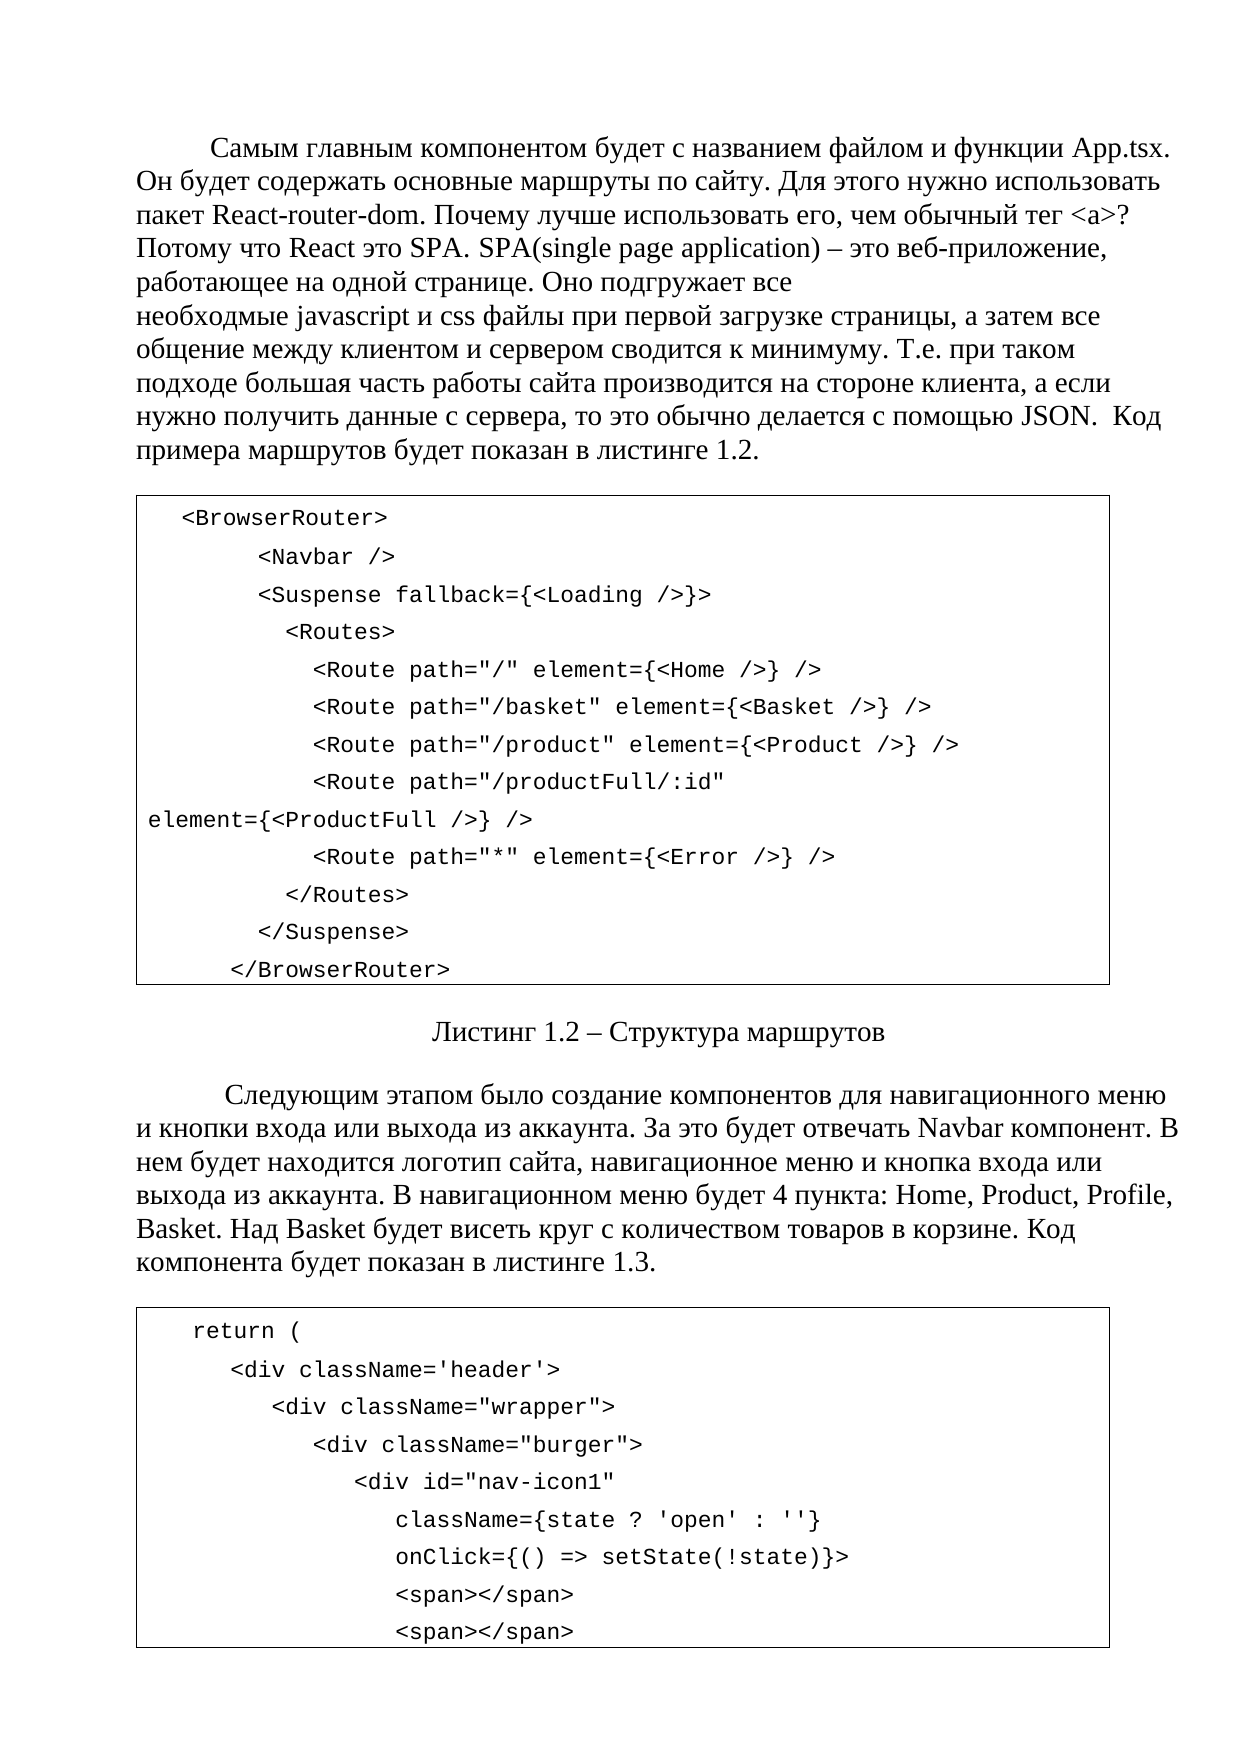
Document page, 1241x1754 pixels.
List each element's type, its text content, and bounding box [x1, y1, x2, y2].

text Листинг 1.2 – Структура маршрутов [136, 1014, 1181, 1048]
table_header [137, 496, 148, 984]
text Следующим этапом было создание компонентов для навигационного меню и кнопки входа или выхода из аккаунта. За это будет отвечать Navbar компонент. В нем будет находится логотип сайта, навигационное меню и кнопка входа или выхода из аккаунта. В навигационном меню будет 4 пункта: Home, Product, Profile, Basket. Над Basket будет висеть круг с количеством товаров в корзине. Код компонента будет показан в листинге 1.3. [136, 1077, 1181, 1278]
text Самым главным компонентом будет с названием файлом и функции App.tsx. Он будет содержать основные маршруты по сайту. Для этого нужно использовать пакет React-router-dom. Почему лучше использовать его, чем обычный тег <a>? Потому что React это SPA. SPA(single page application) – это веб-приложение, работающее на одной странице. Оно подгружает все необходмые javascript и css файлы при первой загрузке страницы, а затем все общение между клиентом и сервером сводится к минимуму. Т.е. при таком подходе большая часть работы сайта производится на стороне клиента, а если нужно получить данные с сервера, то это обычно делается с помощью JSON. Код примера маршрутов будет показан в листинге 1.2. [136, 130, 1181, 465]
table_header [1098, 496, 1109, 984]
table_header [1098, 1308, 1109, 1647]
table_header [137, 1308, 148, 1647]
